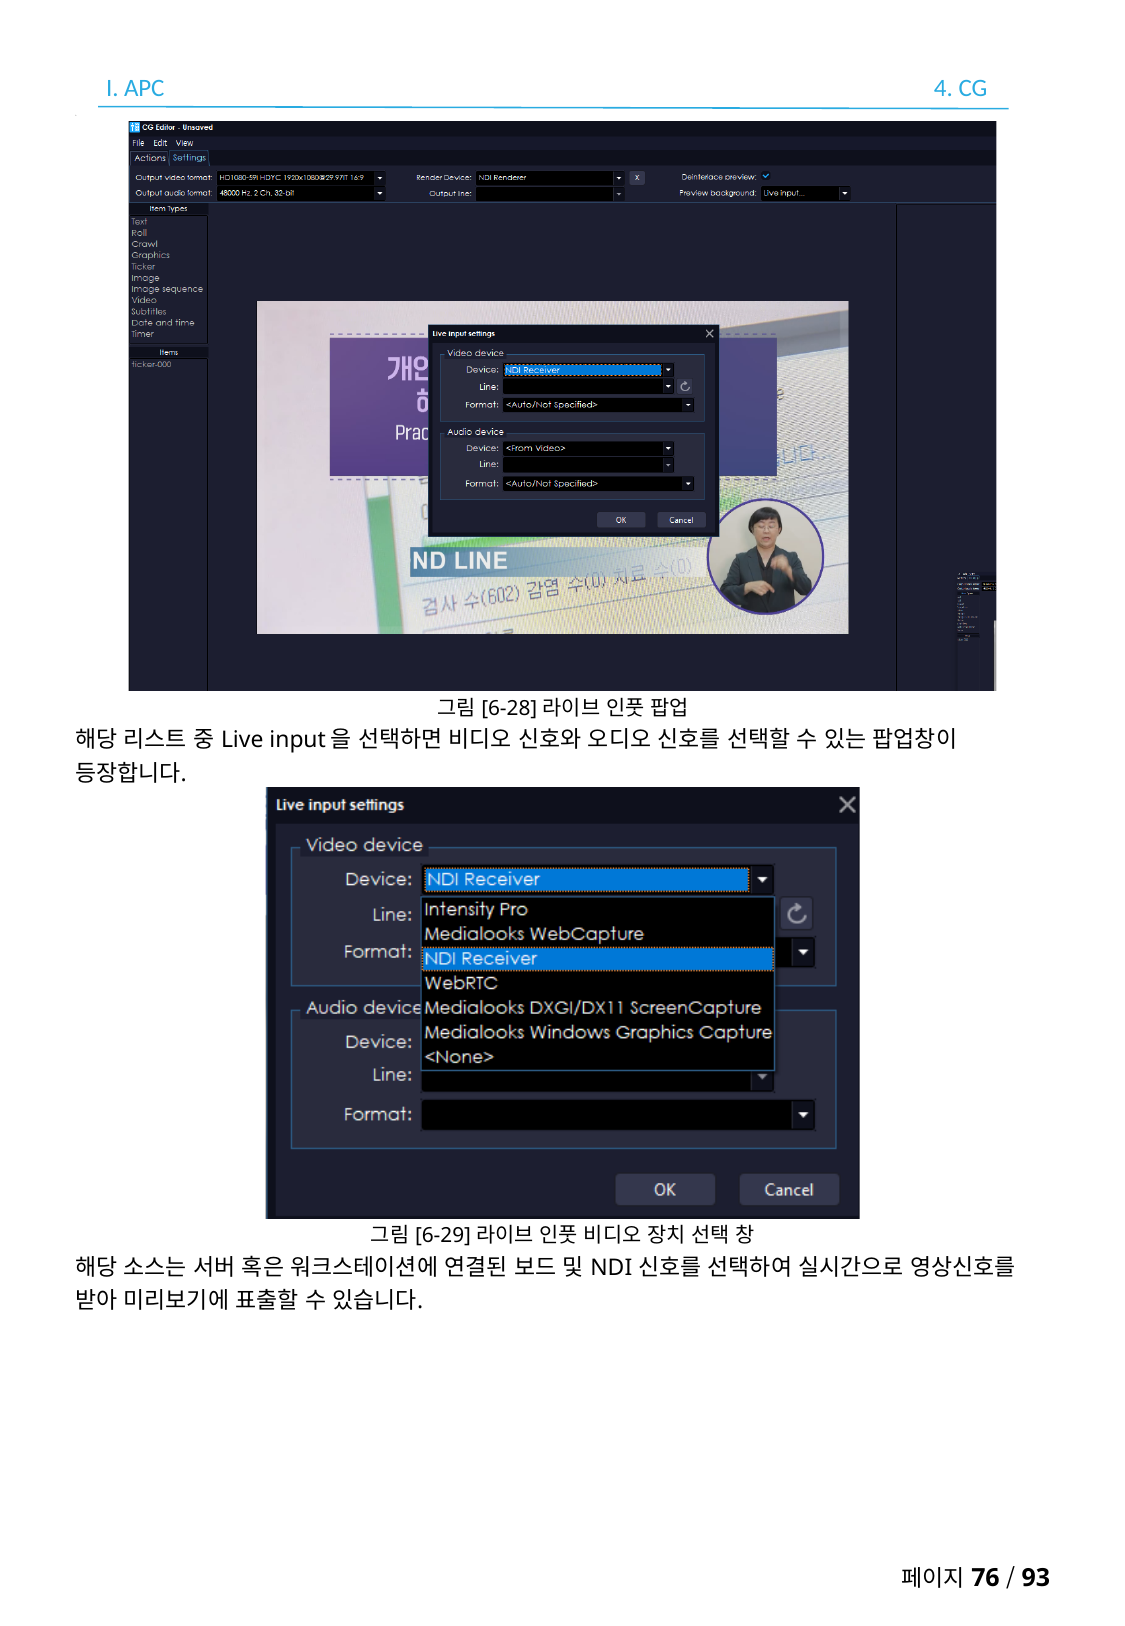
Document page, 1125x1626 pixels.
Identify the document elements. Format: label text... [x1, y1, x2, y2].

picture [265, 787, 860, 1219]
picture [128, 121, 997, 691]
text 그림 [6-29] 라이브 인풋 비디오 장치 선택 창 [75, 1218, 1050, 1249]
text 해당 리스트 중 Live input을 선택하면 비디오 신호와 오디오 신호를 선택할 수 있는 팝업창이 등장합니다. [75, 721, 1050, 788]
text 해당 소스는 서버 혹은 워크스테이션에 연결된 보드 및 NDI 신호를 선택하여 실시간으로 영상신호를 받아 미리보기에 표출할 수 있습니다. [75, 1249, 1050, 1315]
text 그림 [6-28] 라이브 인풋 팝업 [75, 691, 1050, 721]
